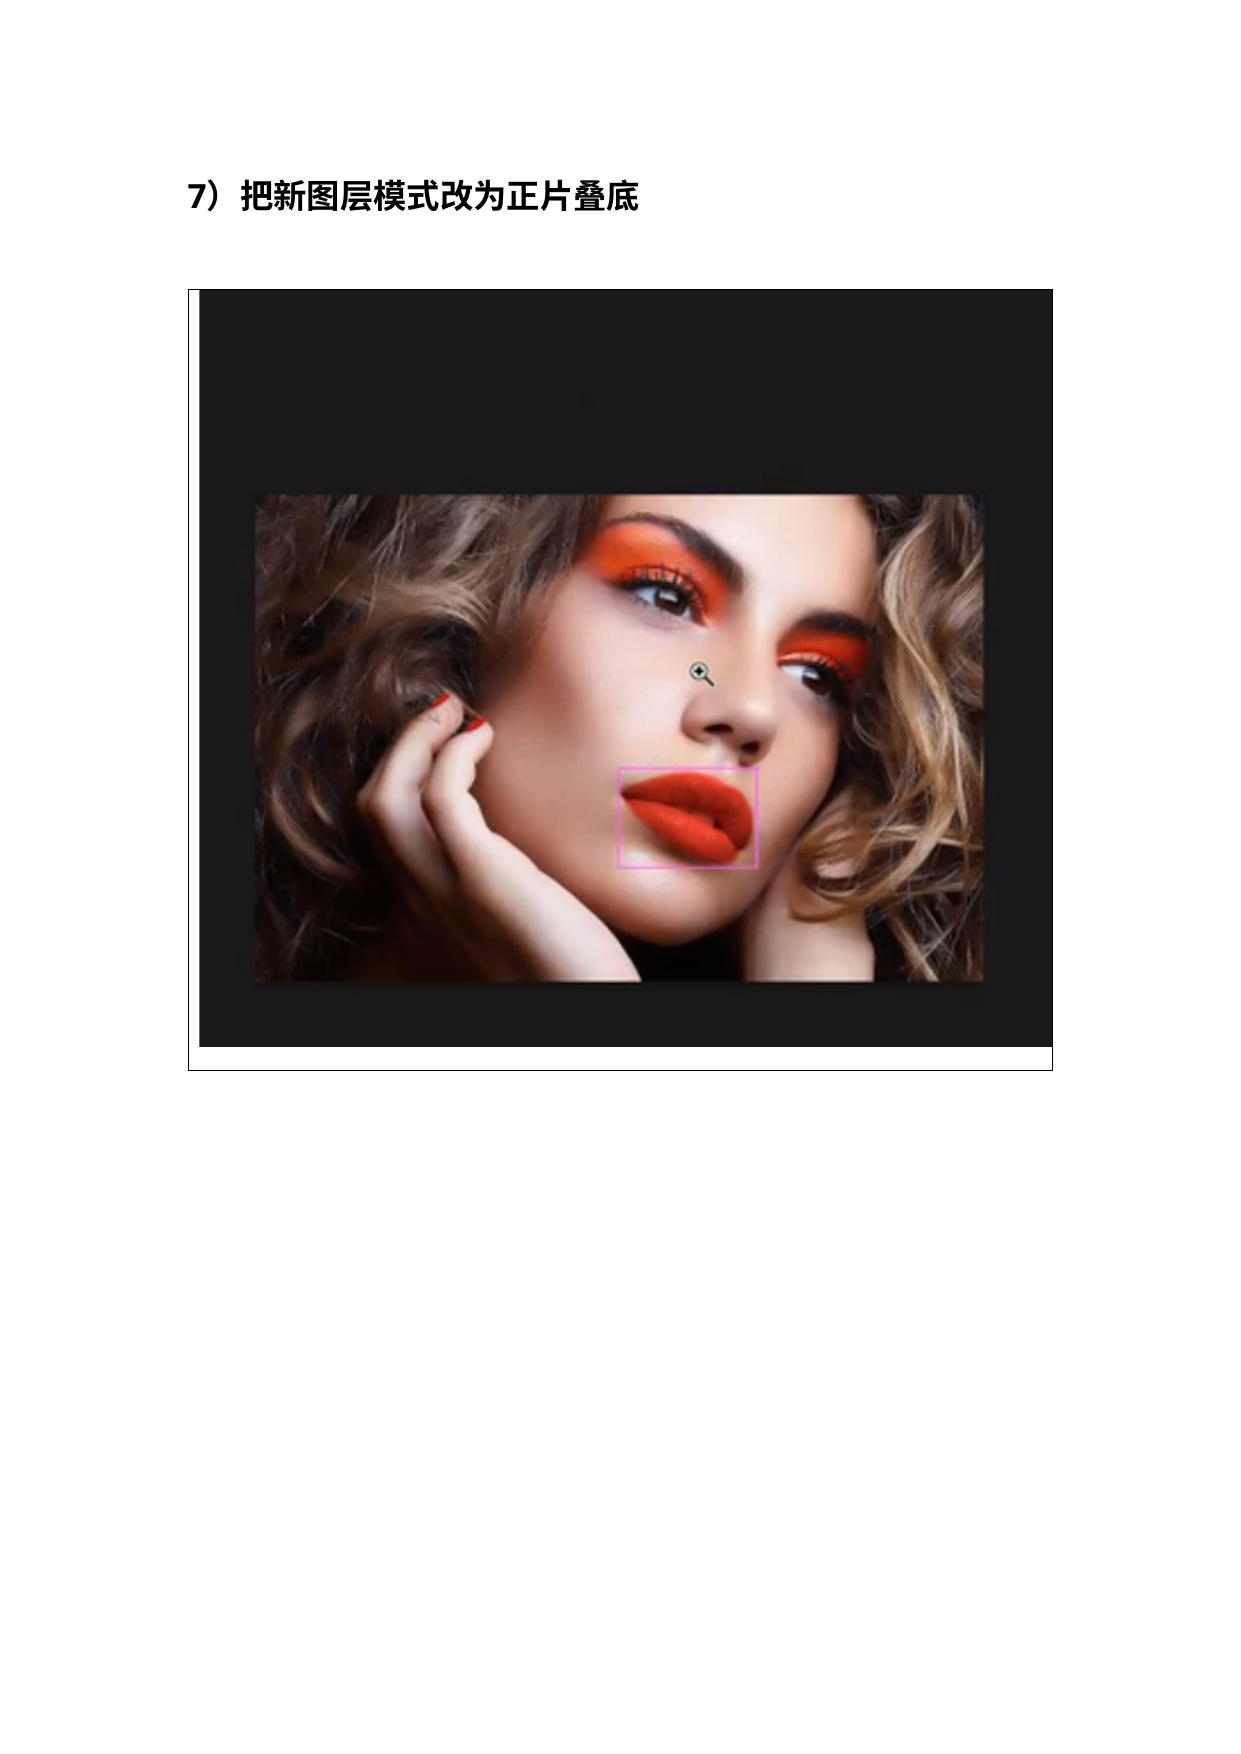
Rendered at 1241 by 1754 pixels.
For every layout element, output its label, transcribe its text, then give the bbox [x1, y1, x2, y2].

table_header [189, 290, 1052, 1070]
subtitle 7）把新图层模式改为正片叠底 [187, 162, 1053, 227]
picture [199, 290, 1053, 1047]
